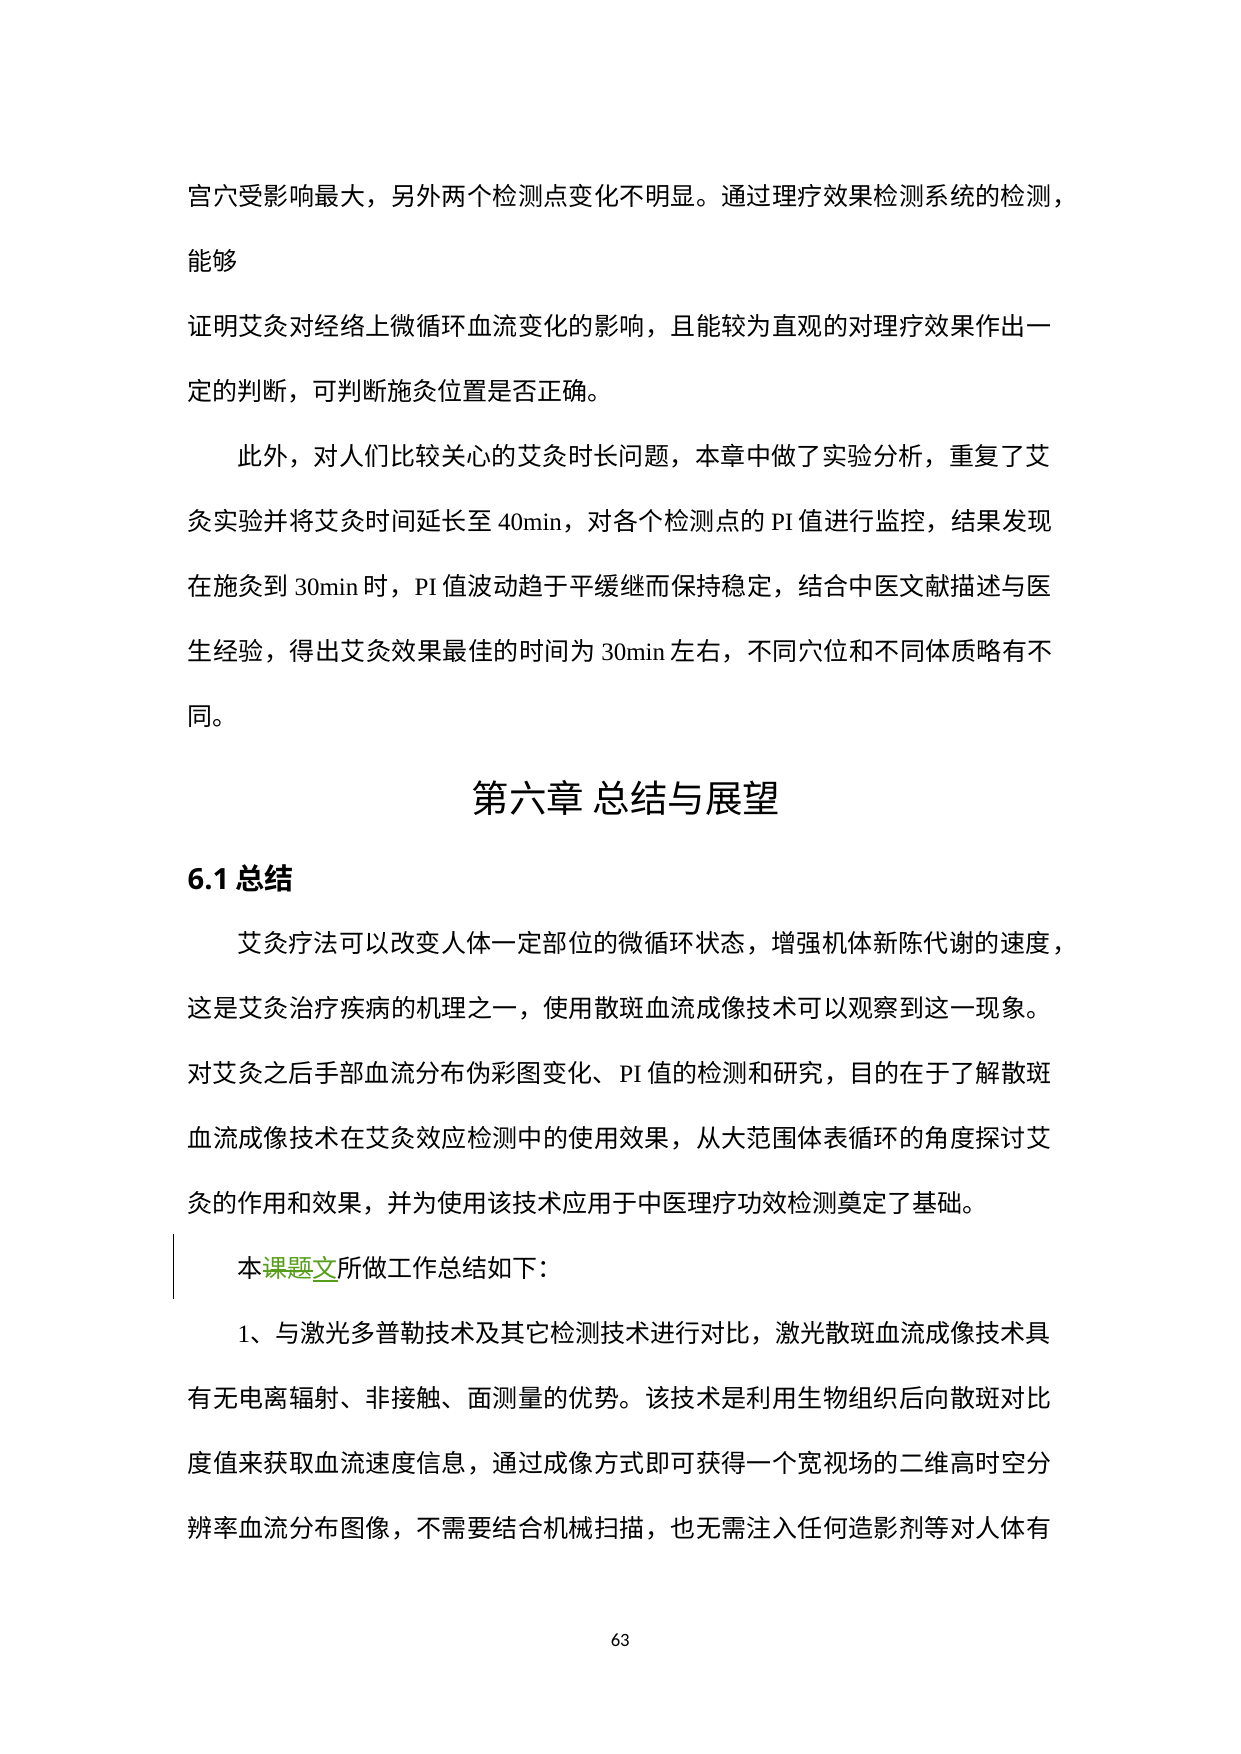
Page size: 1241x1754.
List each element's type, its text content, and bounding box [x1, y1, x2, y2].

text 本所做工作总结如下： [187, 1234, 1053, 1299]
text 艾灸疗法可以改变人体一定部位的微循环状态，增强机体新陈代谢的速度，这是艾灸治疗疾病的机理之一，使用散斑血流成像技术可以观察到这一现象。对艾灸之后手部血流分布伪彩图变化、PI值的检测和研究，目的在于了解散斑血流成像技术在艾灸效应检测中的使用效果，从大范围体表循环的角度探讨艾灸的作用和效果，并为使用该技术应用于中医理疗功效检测奠定了基础。 [187, 909, 1053, 1234]
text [187, 162, 1053, 292]
text 6.1总结 [187, 844, 1053, 909]
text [187, 1299, 1053, 1559]
text 此外，对人们比较关心的艾灸时长问题，本章中做了实验分析，重复了艾灸实验并将艾灸时间延长至40min，对各个检测点的PI值进行监控，结果发现在施灸到30min时，PI值波动趋于平缓继而保持稳定，结合中医文献描述与医生经验，得出艾灸效果最佳的时间为30min左右，不同穴位和不同体质略有不同。 [187, 422, 1053, 747]
text 证明艾灸对经络上微循环血流变化的影响，且能较为直观的对理疗效果作出一定的判断，可判断施灸位置是否正确。 [187, 292, 1053, 422]
text 第六章 总结与展望 [198, 763, 1053, 828]
